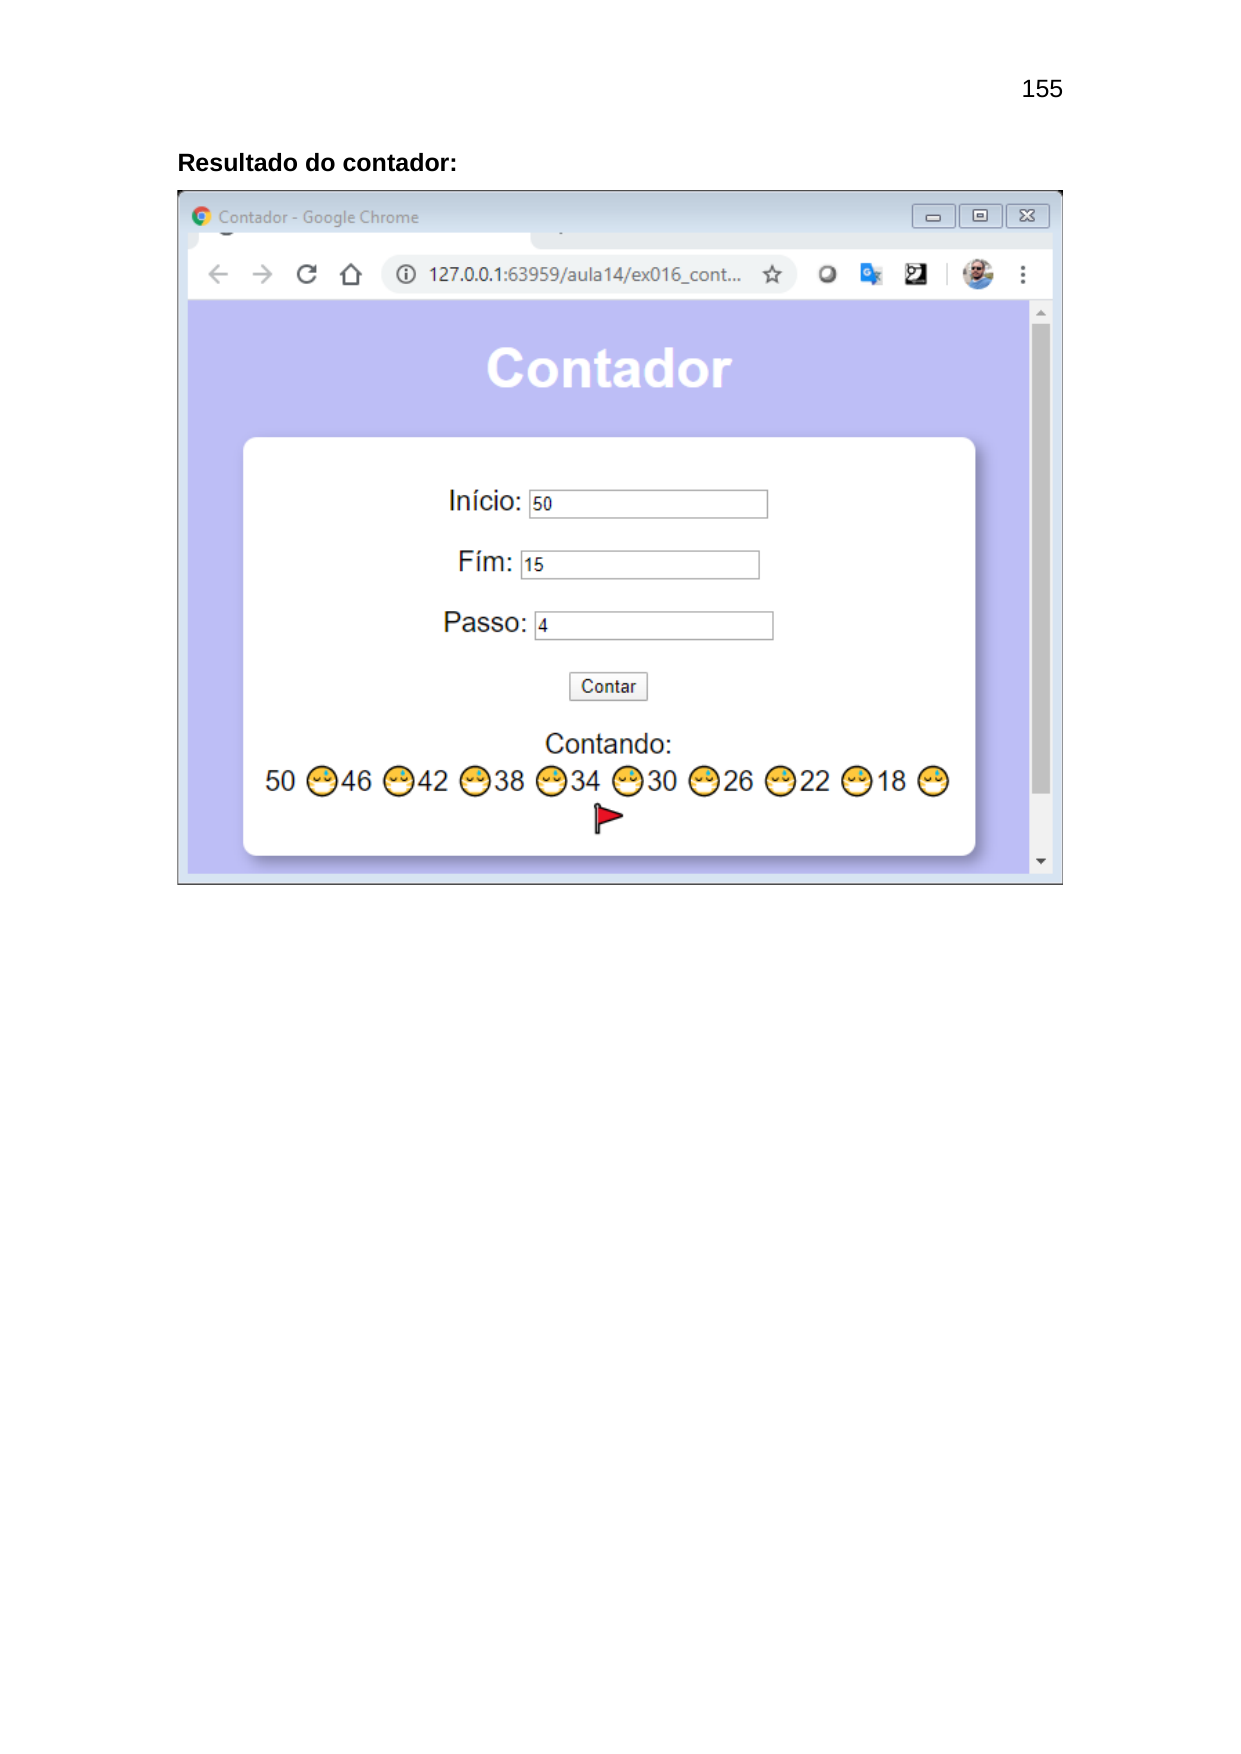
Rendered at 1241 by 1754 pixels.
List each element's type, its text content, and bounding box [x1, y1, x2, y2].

subtitle Resultado do contador: [177, 148, 1063, 176]
